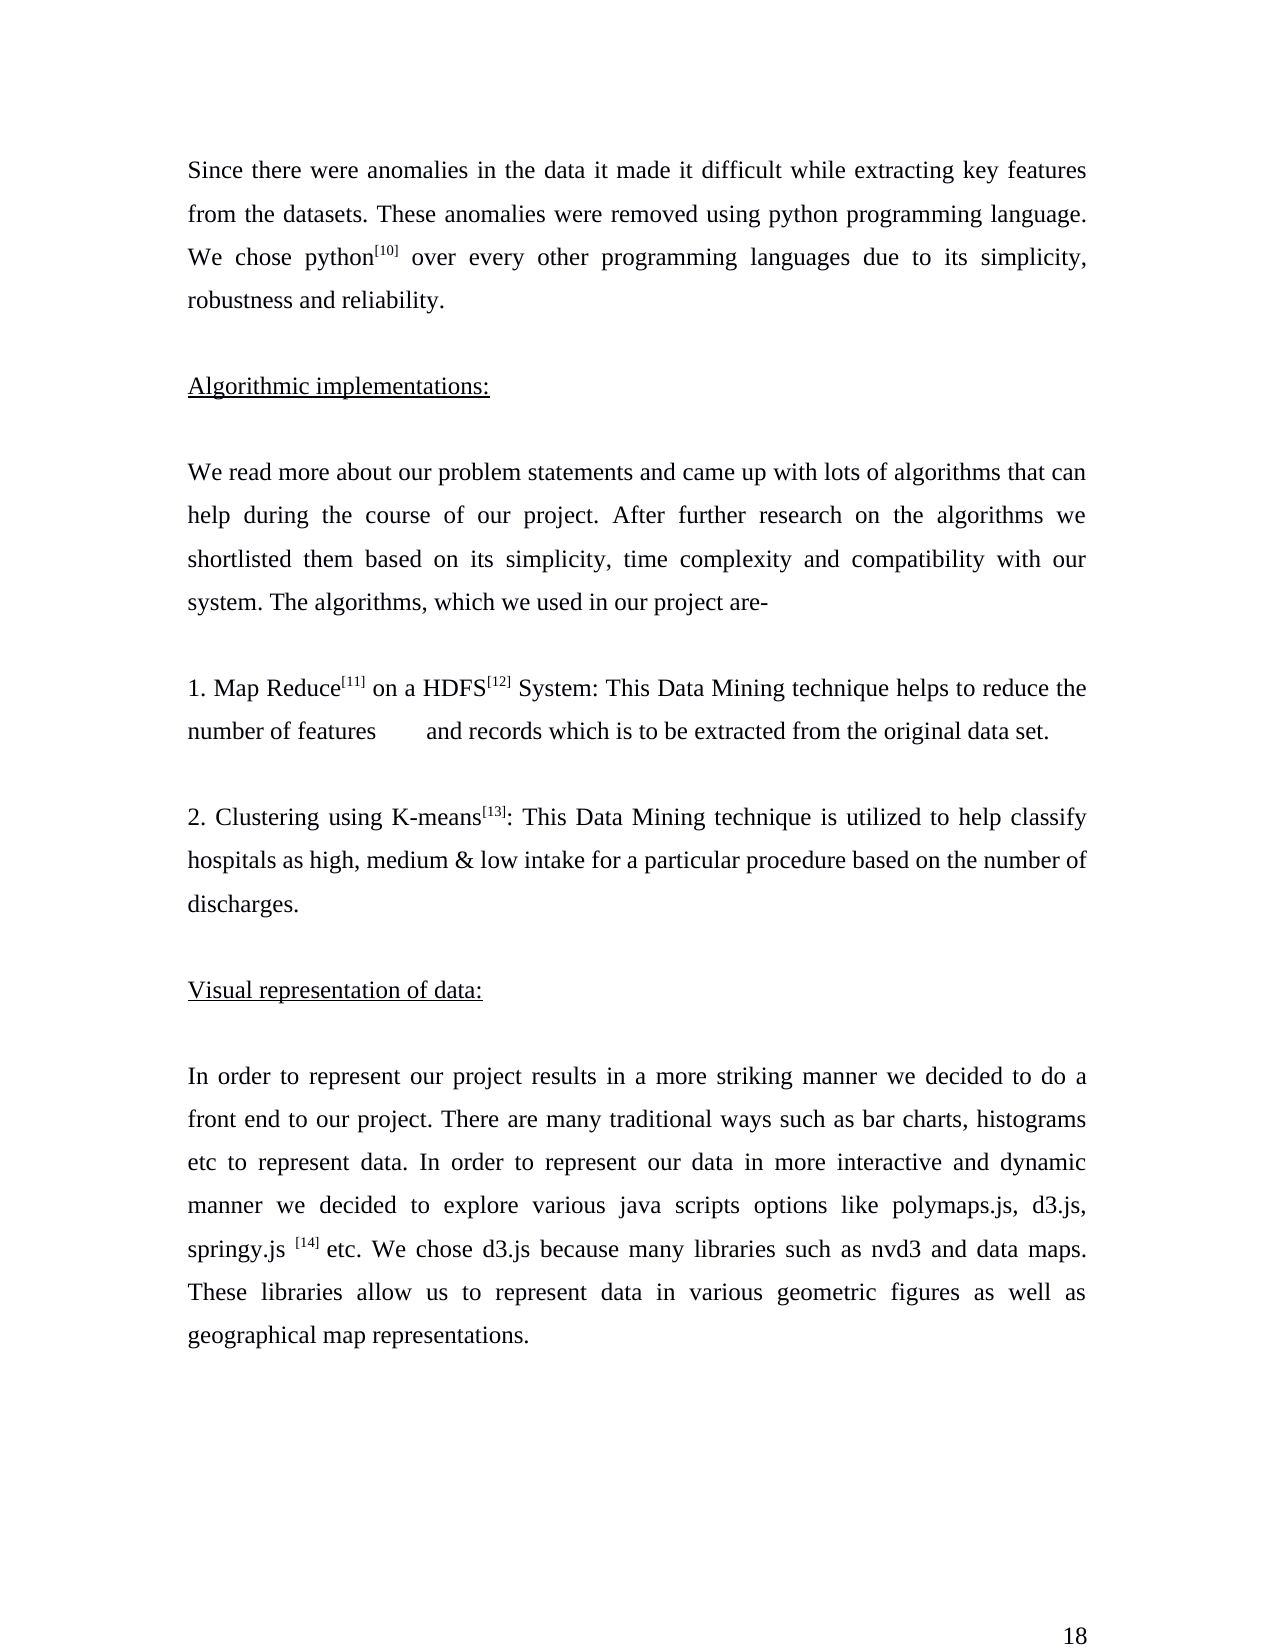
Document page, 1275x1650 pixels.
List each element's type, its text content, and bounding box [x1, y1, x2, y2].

text In order to represent our project results in a more striking manner we decided to do a front end to our project. There are many traditional ways such as bar charts, histograms etc to represent data. In order to represent our data in more interactive and dynamic manner we decided to explore various java scripts options like polymaps.js, d3.js, springy.js [14] etc. We chose d3.js because many libraries such as nvd3 and data maps. These libraries allow us to represent data in various geometric figures as well as geographical map representations. [187, 1061, 1087, 1349]
text We read more about our problem statements and came up with lots of algorithms that can help during the course of our project. After further research on the algorithms we shortlisted them based on its simplicity, time complexity and compatibility with our system. The algorithms, which we used in our project are- [187, 457, 1087, 616]
text Visual representation of data: [187, 975, 1087, 1004]
text Algorithmic implementations: [187, 371, 1087, 400]
text 1. Map Reduce[11] on a HDFS[12] System: This Data Mining technique helps to reduce the number of features and records which is to be extracted from the original data set. [187, 673, 1087, 745]
text 2. Clustering using K-means[13]: This Data Mining technique is utilized to help classify hospitals as high, medium & low intake for a particular procedure based on the number of discharges. [187, 802, 1087, 917]
text Since there were anomalies in the data it made it difficult while extracting key features from the datasets. These anomalies were removed using python programming language. We chose python[10] over every other programming languages due to its simplicity, robustness and reliability. [187, 156, 1087, 314]
